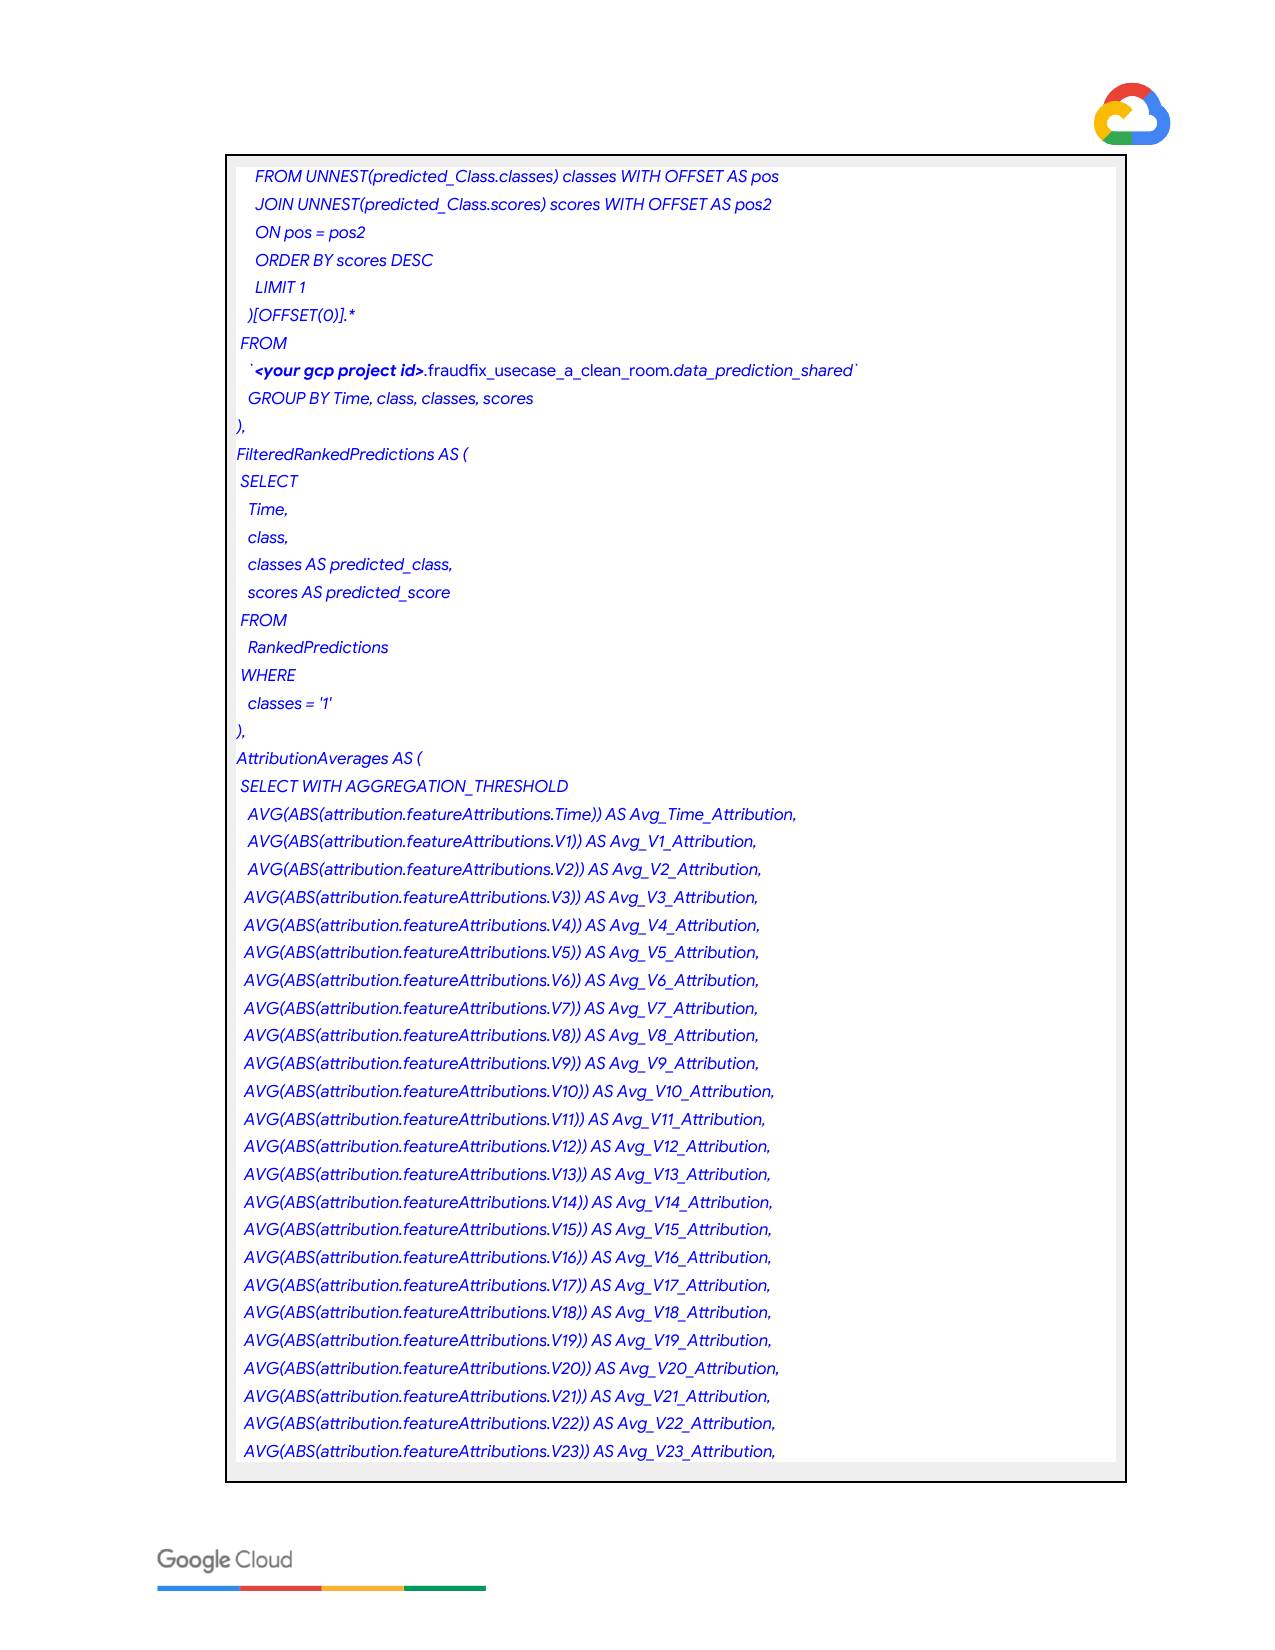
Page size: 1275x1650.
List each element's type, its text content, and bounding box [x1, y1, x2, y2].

picture [1092, 75, 1172, 155]
picture [150, 1544, 492, 1591]
